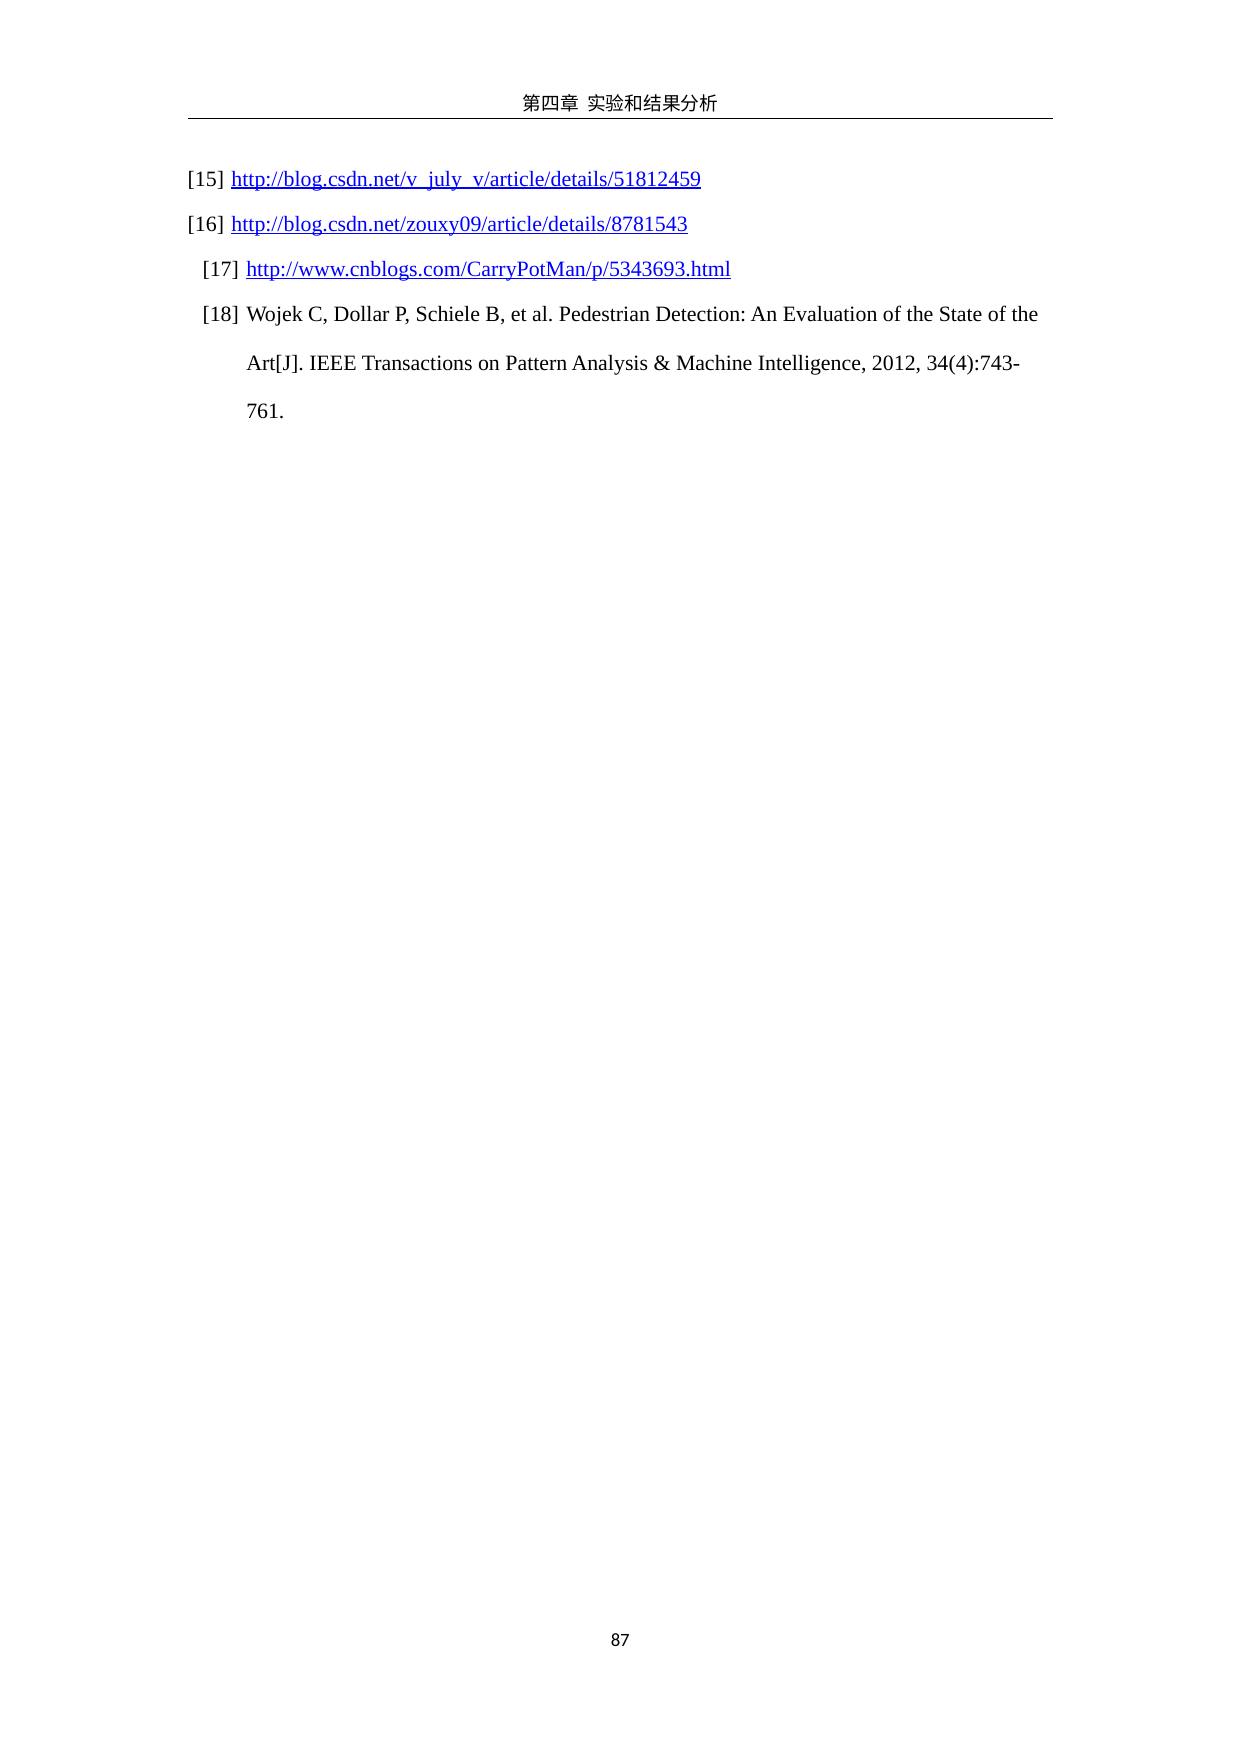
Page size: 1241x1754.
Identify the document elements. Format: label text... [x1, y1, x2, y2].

list http://blog.csdn.net/v_july_v/article/details/51812459 [187, 162, 1053, 194]
list http://blog.csdn.net/zouxy09/article/details/8781543 [187, 207, 1053, 239]
list Wojek C, Dollar P, Schiele B, et al. Pedestrian Detection: An Evaluation of the State of the Art[J]. IEEE Transactions on Pattern Analysis & Machine Intelligence, 2012, 34(4):743-761. [202, 297, 1053, 427]
list http://www.cnblogs.com/CarryPotMan/p/5343693.html [202, 252, 1053, 285]
